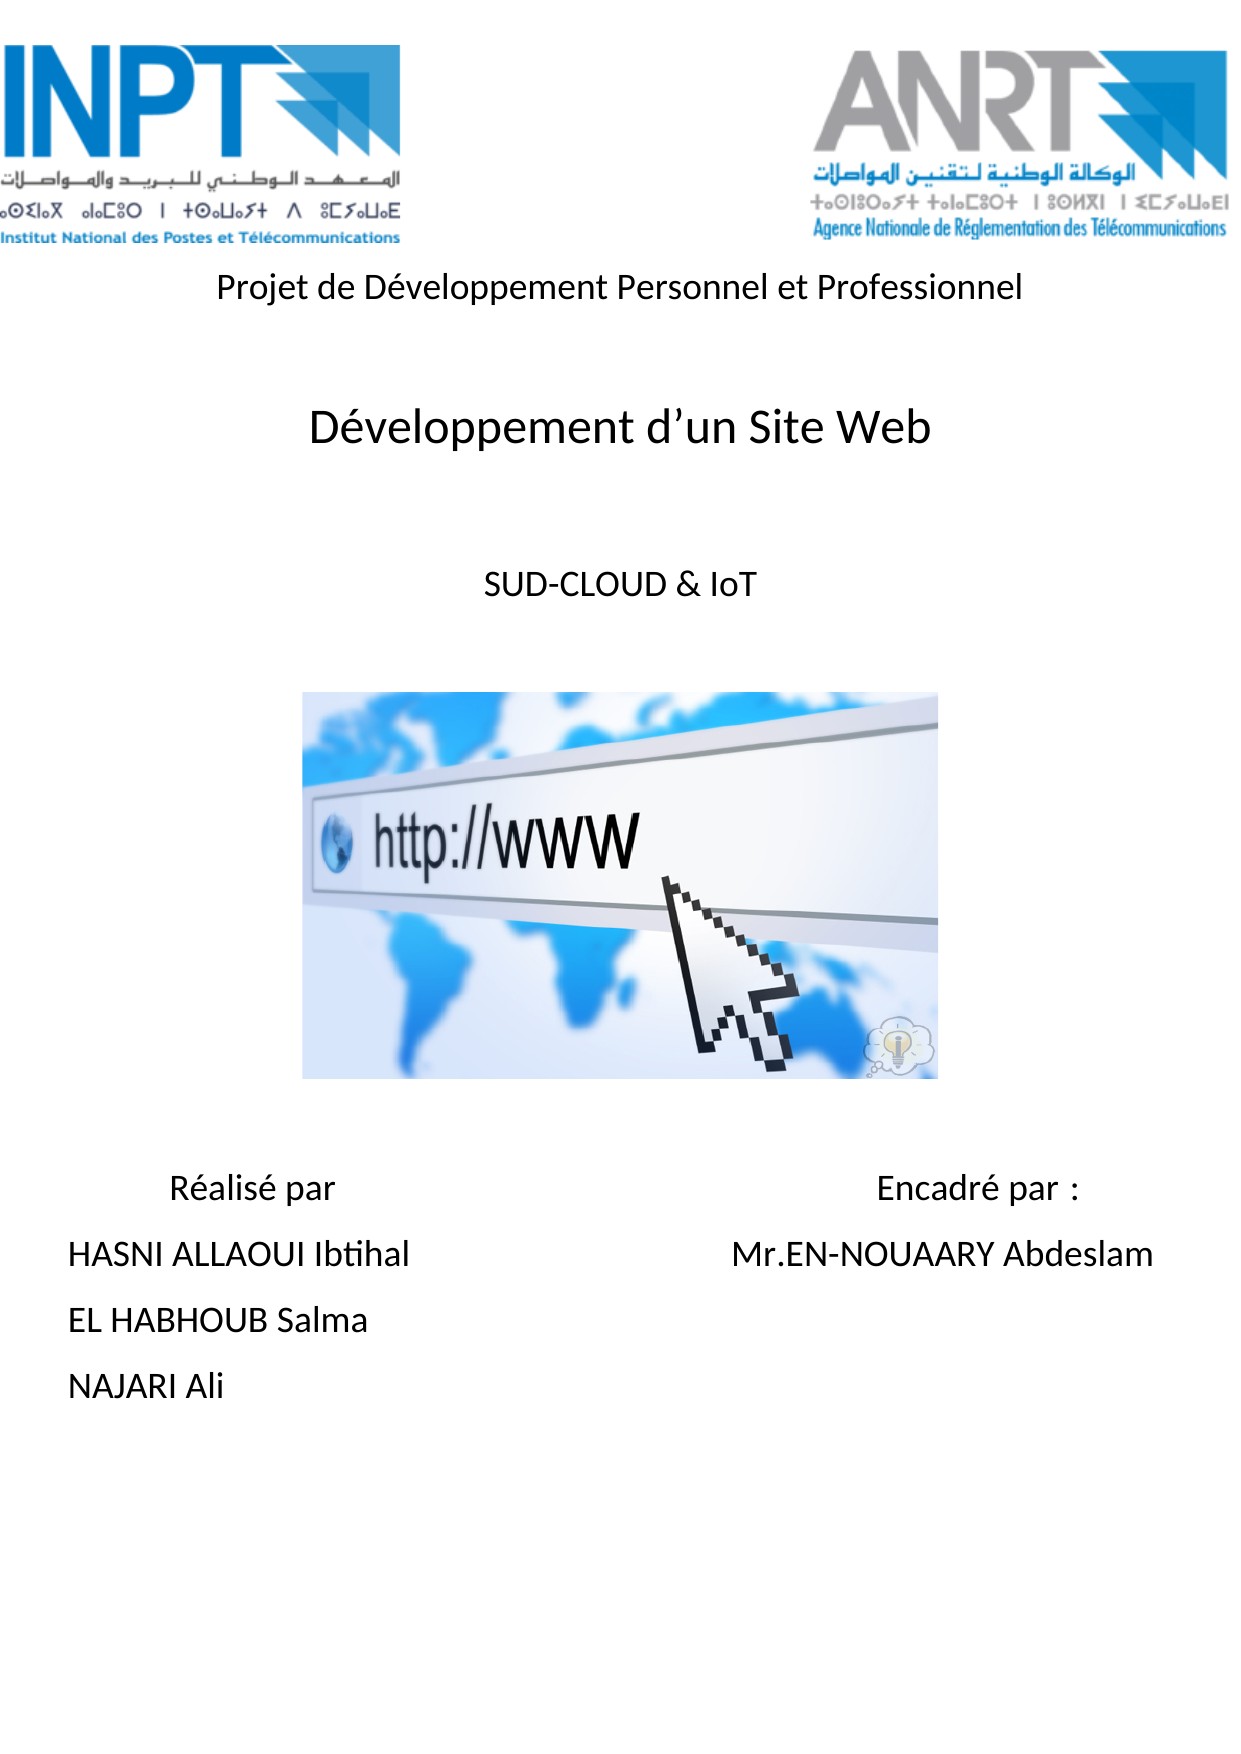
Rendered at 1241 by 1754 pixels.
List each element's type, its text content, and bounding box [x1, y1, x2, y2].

text HASNI ALLAOUI Ibtihal Mr.EN-NOUAARY Abdeslam [0, 1230, 1240, 1276]
text NAJARI Ali [0, 1362, 1093, 1408]
text SUD-CLOUD & IoT [148, 560, 1093, 606]
picture [0, 45, 400, 243]
picture [806, 49, 1232, 243]
text Projet de Développement Personnel et Professionnel [148, 263, 1093, 309]
text Réalisé par Encadré par : [0, 1164, 1240, 1209]
text Développement d’un Site Web [148, 395, 1093, 456]
text EL HABHOUB Salma [0, 1296, 1093, 1342]
picture [302, 692, 939, 1079]
